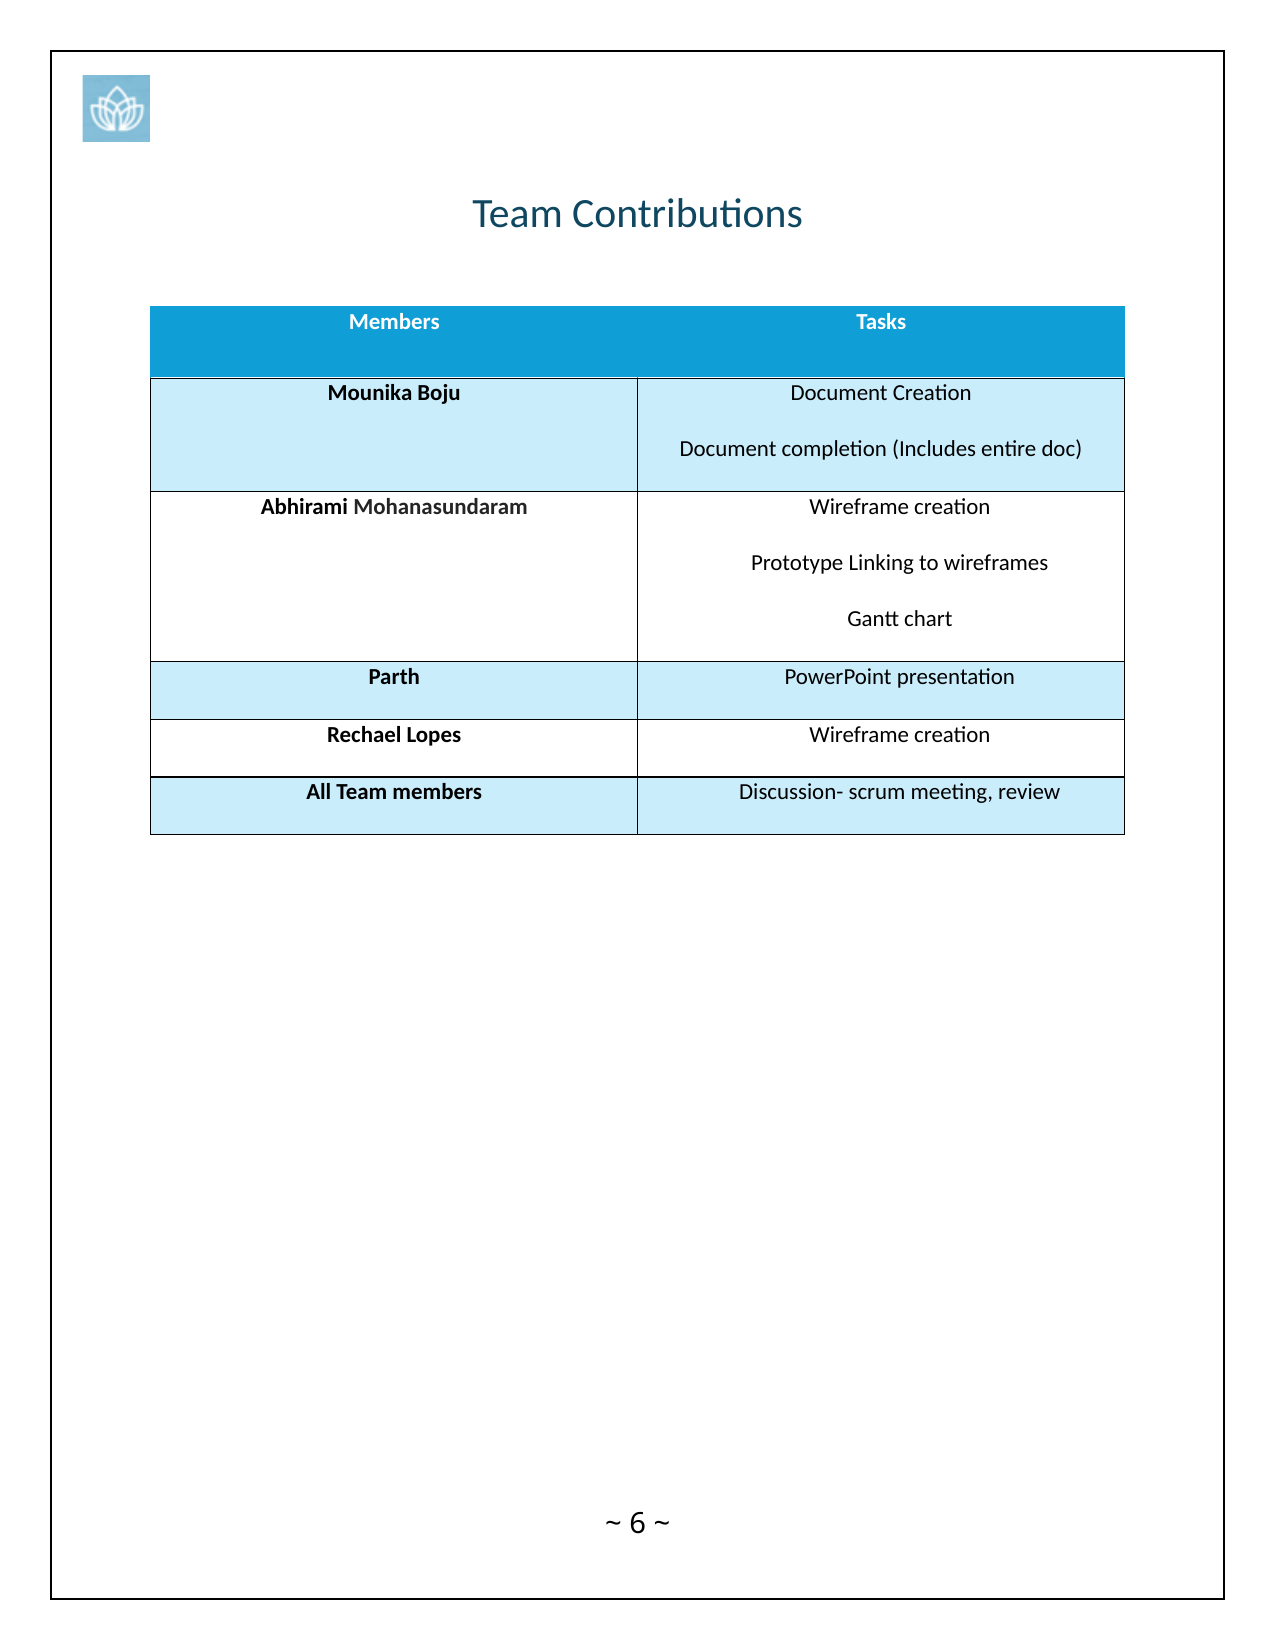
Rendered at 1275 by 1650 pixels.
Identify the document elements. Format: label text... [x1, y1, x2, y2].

table_cell Discussion- scrum meeting, review [638, 778, 1124, 834]
table_header Tasks [638, 307, 1124, 377]
table_cell Mounika Boju [151, 379, 637, 491]
table_cell Parth [151, 662, 637, 719]
table_cell Wireframe creation Prototype Linking to wireframes Gantt chart [638, 492, 1124, 661]
table_cell PowerPoint presentation [638, 662, 1124, 719]
picture [82, 75, 150, 142]
table_cell Rechael Lopes [151, 720, 637, 776]
table_cell Wireframe creation [638, 720, 1124, 776]
table_header Members [151, 307, 637, 377]
table_cell All Team members [151, 778, 637, 834]
table_cell Abhirami Mohanasundaram [151, 492, 637, 661]
subtitle Team Contributions [150, 187, 1125, 238]
table_cell Document Creation Document completion (Includes entire doc) [638, 379, 1124, 491]
